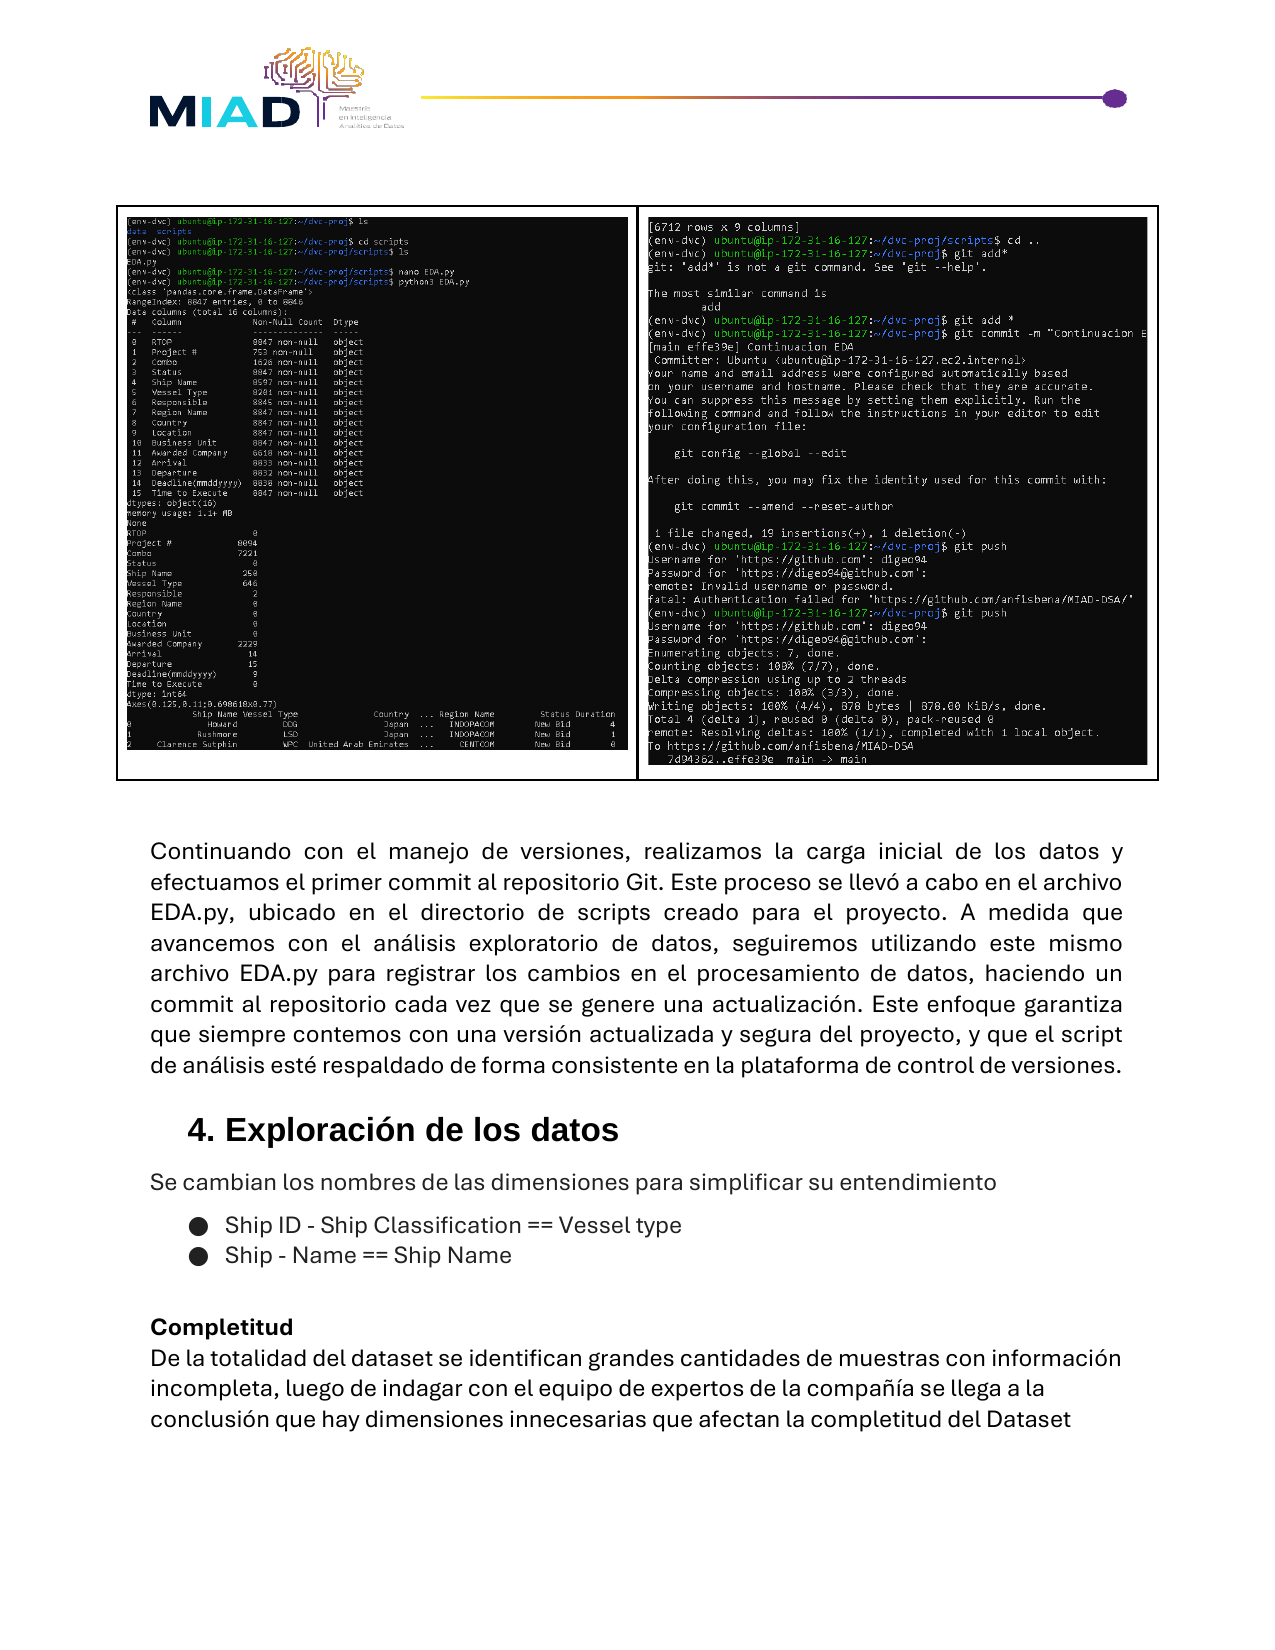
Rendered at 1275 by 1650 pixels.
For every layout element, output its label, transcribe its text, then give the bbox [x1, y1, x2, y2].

text Continuando con el manejo de versiones, realizamos la carga inicial de los datos y efectuamos el primer commit al repositorio Git. Este proceso se llevó a cabo en el archivo EDA.py, ubicado en el directorio de scripts creado para el proyecto. A medida que avancemos con el análisis exploratorio de datos, seguiremos utilizando este mismo archivo EDA.py para registrar los cambios en el procesamiento de datos, haciendo un commit al repositorio cada vez que se genere una actualización. Este enfoque garantiza que siempre contemos con una versión actualizada y segura del proyecto, y que el script de análisis esté respaldado de forma consistente en la plataforma de control de versiones. [150, 836, 1125, 1080]
list Exploración de los datos [187, 1110, 1125, 1149]
picture [648, 217, 1148, 765]
table_header [639, 207, 1157, 779]
list Ship ID - Ship Classification == Vessel type [187, 1210, 1125, 1241]
table_header [118, 207, 636, 779]
picture [127, 217, 628, 750]
picture [264, 47, 404, 128]
text Completitud [150, 1281, 1125, 1342]
picture [421, 89, 1127, 108]
text De la totalidad del dataset se identifican grandes cantidades de muestras con información incompleta, luego de indagar con el equipo de expertos de la compañía se llega a la conclusión que hay dimensiones innecesarias que afectan la completitud del Dataset [150, 1342, 1125, 1434]
text Se cambian los nombres de las dimensiones para simplificar su entendimiento [150, 1167, 1125, 1197]
list Ship - Name == Ship Name [187, 1241, 1125, 1271]
